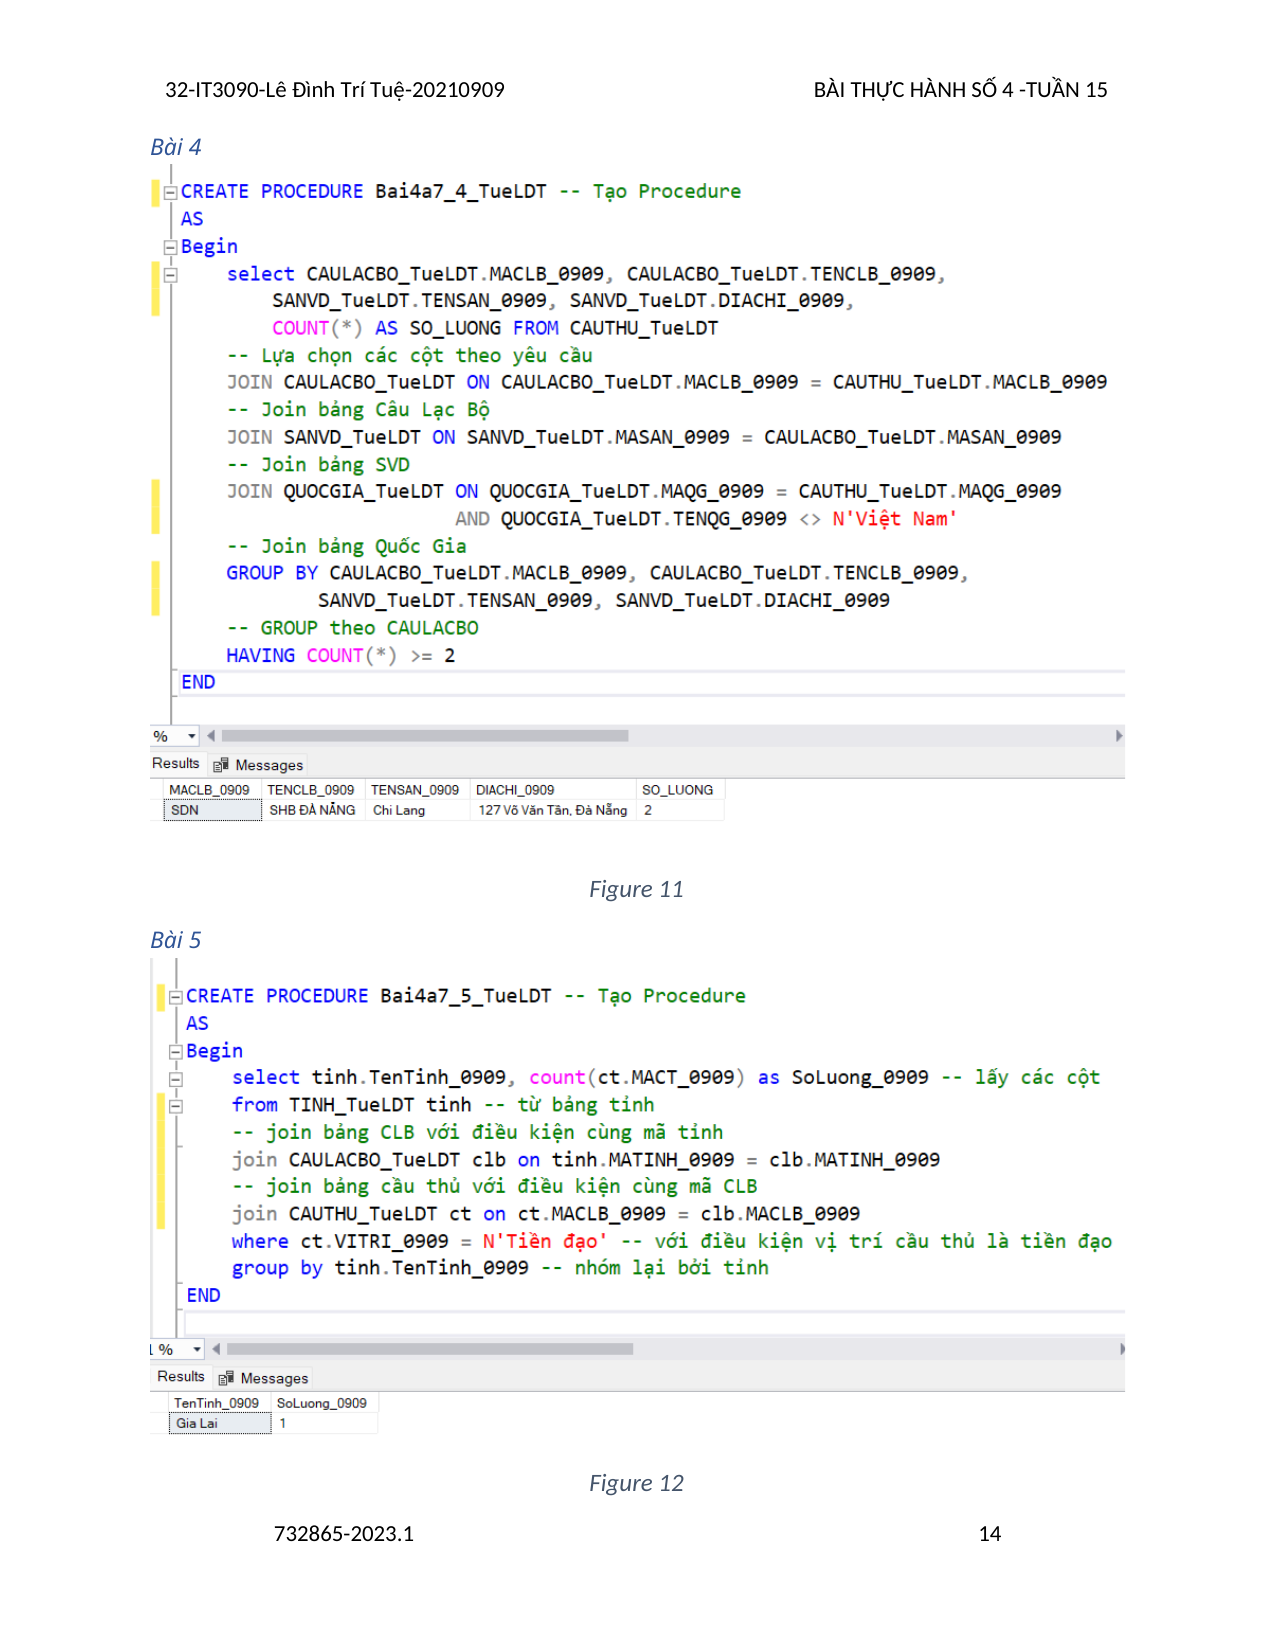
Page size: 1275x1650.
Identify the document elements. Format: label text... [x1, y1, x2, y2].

subtitle Bài 5 [150, 924, 1125, 956]
picture [150, 958, 1125, 1449]
subtitle Bài 4 [150, 131, 1125, 162]
picture [150, 164, 1125, 855]
